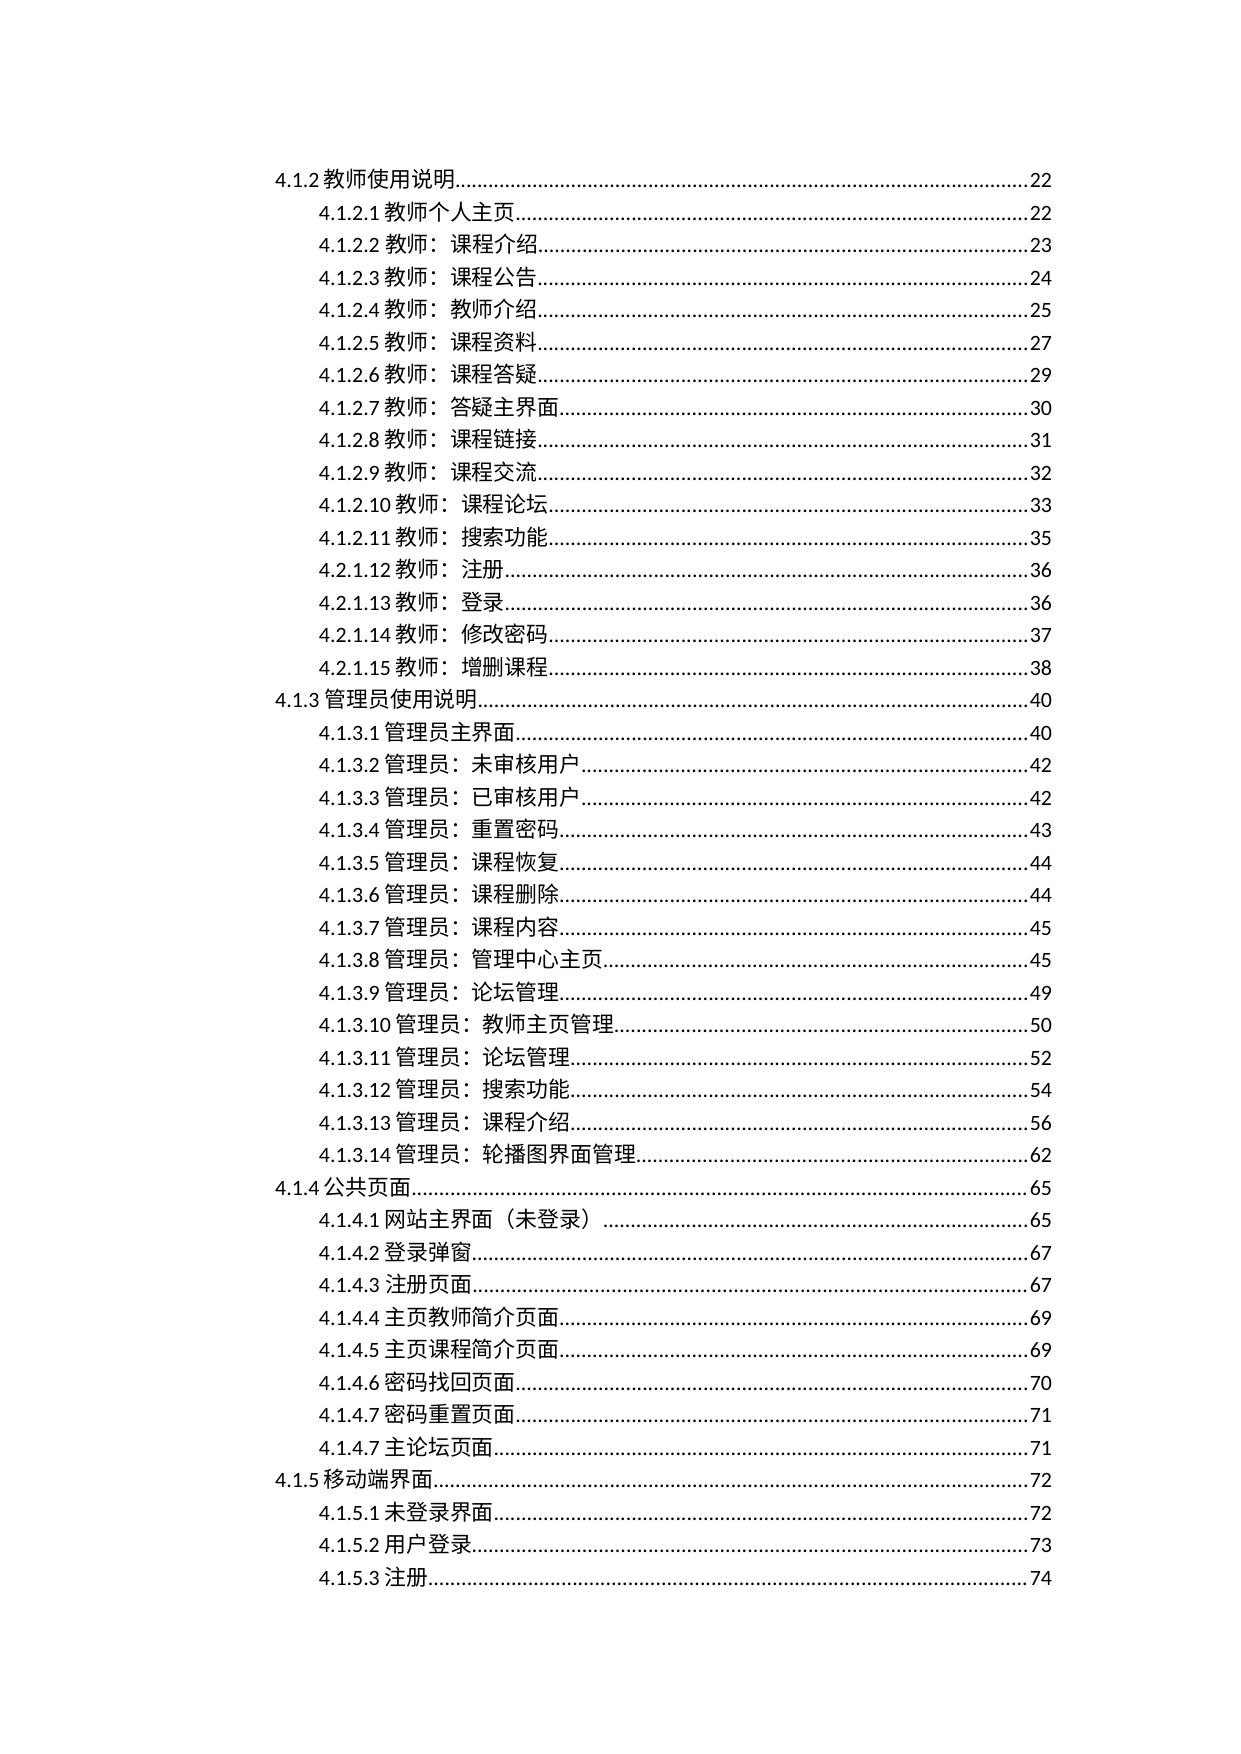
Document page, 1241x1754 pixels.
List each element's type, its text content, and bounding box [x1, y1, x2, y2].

text 4.1.3 管理员使用说明 40 [275, 682, 1053, 714]
text 4.1.3.8管理员：管理中心主页 45 [319, 942, 1053, 974]
text 4.1.3.10管理员：教师主页管理 50 [319, 1007, 1053, 1039]
text 4.1.2.8教师：课程链接 31 [319, 422, 1053, 454]
text 4.2.1.13教师：登录 36 [319, 584, 1053, 617]
text 4.1.4.7主论坛页面 71 [319, 1429, 1053, 1462]
text 4.1.2.7教师：答疑主界面 30 [319, 389, 1053, 422]
text 4.1.2.10教师：课程论坛 33 [319, 487, 1053, 519]
text 4.1.3.5管理员：课程恢复 44 [319, 844, 1053, 877]
text 4.2.1.14教师：修改密码 37 [319, 617, 1053, 649]
text 4.1.4.6密码找回页面 70 [319, 1364, 1053, 1397]
text 4.2.1.12教师：注册 36 [319, 552, 1053, 584]
text 4.1.5移动端界面 72 [275, 1462, 1053, 1494]
text 4.1.4.4主页教师简介页面 69 [319, 1299, 1053, 1332]
text 4.1.2.3教师：课程公告 24 [319, 259, 1053, 292]
text 4.1.2.1教师个人主页 22 [319, 194, 1053, 227]
text 4.1.3.3管理员：已审核用户 42 [319, 779, 1053, 812]
text 4.1.4公共页面 65 [275, 1169, 1053, 1202]
text 4.1.2.4教师：教师介绍 25 [319, 292, 1053, 324]
text 4.1.3.6管理员：课程删除 44 [319, 877, 1053, 909]
text 4.1.3.7管理员：课程内容 45 [319, 909, 1053, 942]
text 4.1.3.11管理员：论坛管理 52 [319, 1039, 1053, 1072]
text 4.1.4.7密码重置页面 71 [319, 1397, 1053, 1429]
text 4.1.2教师使用说明 22 [275, 162, 1053, 194]
text 4.1.3.1管理员主界面 40 [319, 714, 1053, 747]
text 4.1.5.2用户登录 73 [319, 1527, 1053, 1559]
text 4.1.2.6教师：课程答疑 29 [319, 357, 1053, 389]
text 4.1.4.1网站主界面（未登录） 65 [319, 1202, 1053, 1234]
text 4.2.1.15教师：增删课程 38 [319, 649, 1053, 682]
text 4.1.3.13管理员：课程介绍 56 [319, 1104, 1053, 1137]
text 4.1.4.3 注册页面 67 [319, 1267, 1053, 1299]
text 4.1.3.4管理员：重置密码 43 [319, 812, 1053, 844]
text 4.1.3.2管理员：未审核用户 42 [319, 747, 1053, 779]
text 4.1.5.3注册 74 [319, 1559, 1053, 1592]
text 4.1.4.2登录弹窗 67 [319, 1234, 1053, 1267]
text 4.1.2.5教师：课程资料 27 [319, 324, 1053, 357]
text 4.1.2.11教师：搜索功能 35 [319, 519, 1053, 552]
text 4.1.3.9管理员：论坛管理 49 [319, 974, 1053, 1007]
text 4.1.3.12管理员：搜索功能 54 [319, 1072, 1053, 1104]
text 4.1.2.9教师：课程交流 32 [319, 454, 1053, 487]
text 4.1.2.2 教师：课程介绍 23 [319, 227, 1053, 259]
text 4.1.5.1未登录界面 72 [319, 1494, 1053, 1527]
text 4.1.4.5主页课程简介页面 69 [319, 1332, 1053, 1364]
text 4.1.3.14管理员：轮播图界面管理 62 [319, 1137, 1053, 1169]
